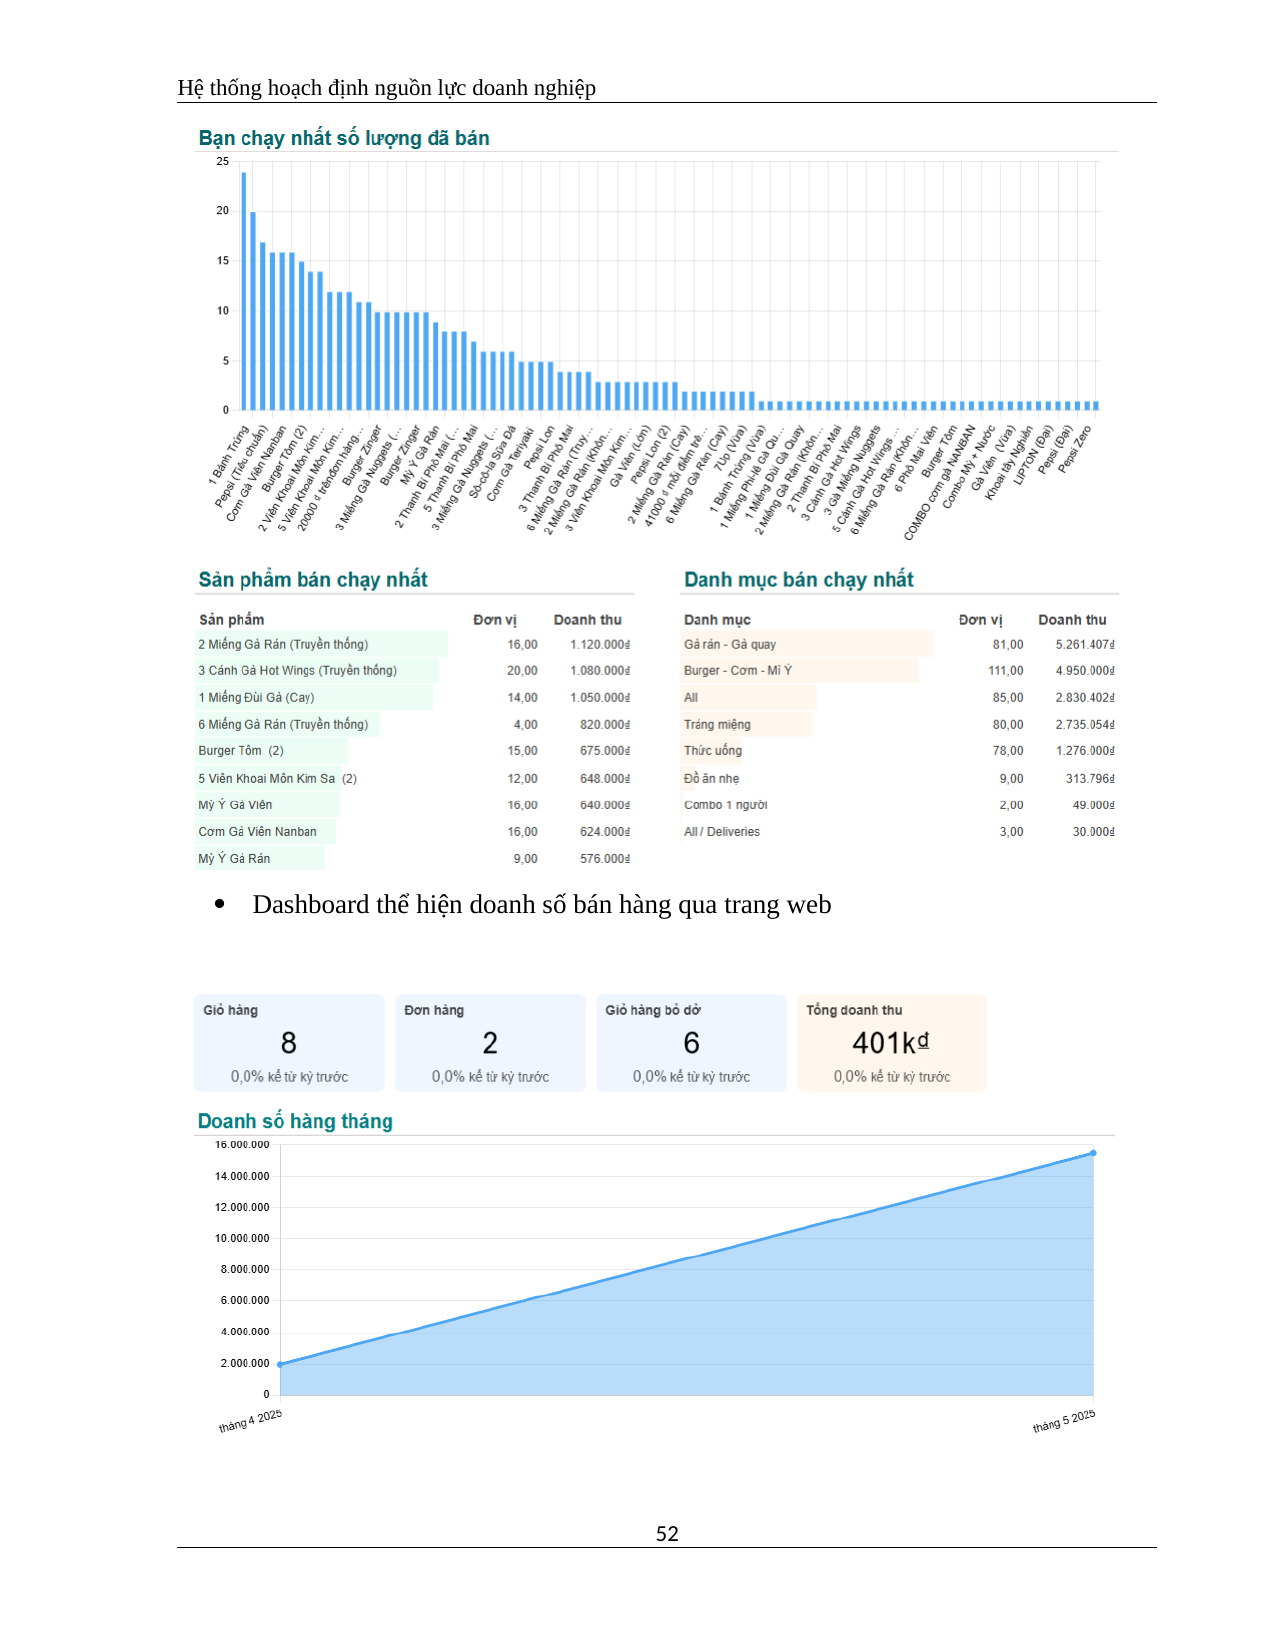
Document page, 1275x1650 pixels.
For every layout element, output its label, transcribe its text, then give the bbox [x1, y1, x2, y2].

list Dashboard thể hiện doanh số bán hàng qua trang web [215, 888, 1157, 919]
picture [177, 118, 1157, 870]
picture [177, 988, 1157, 1449]
